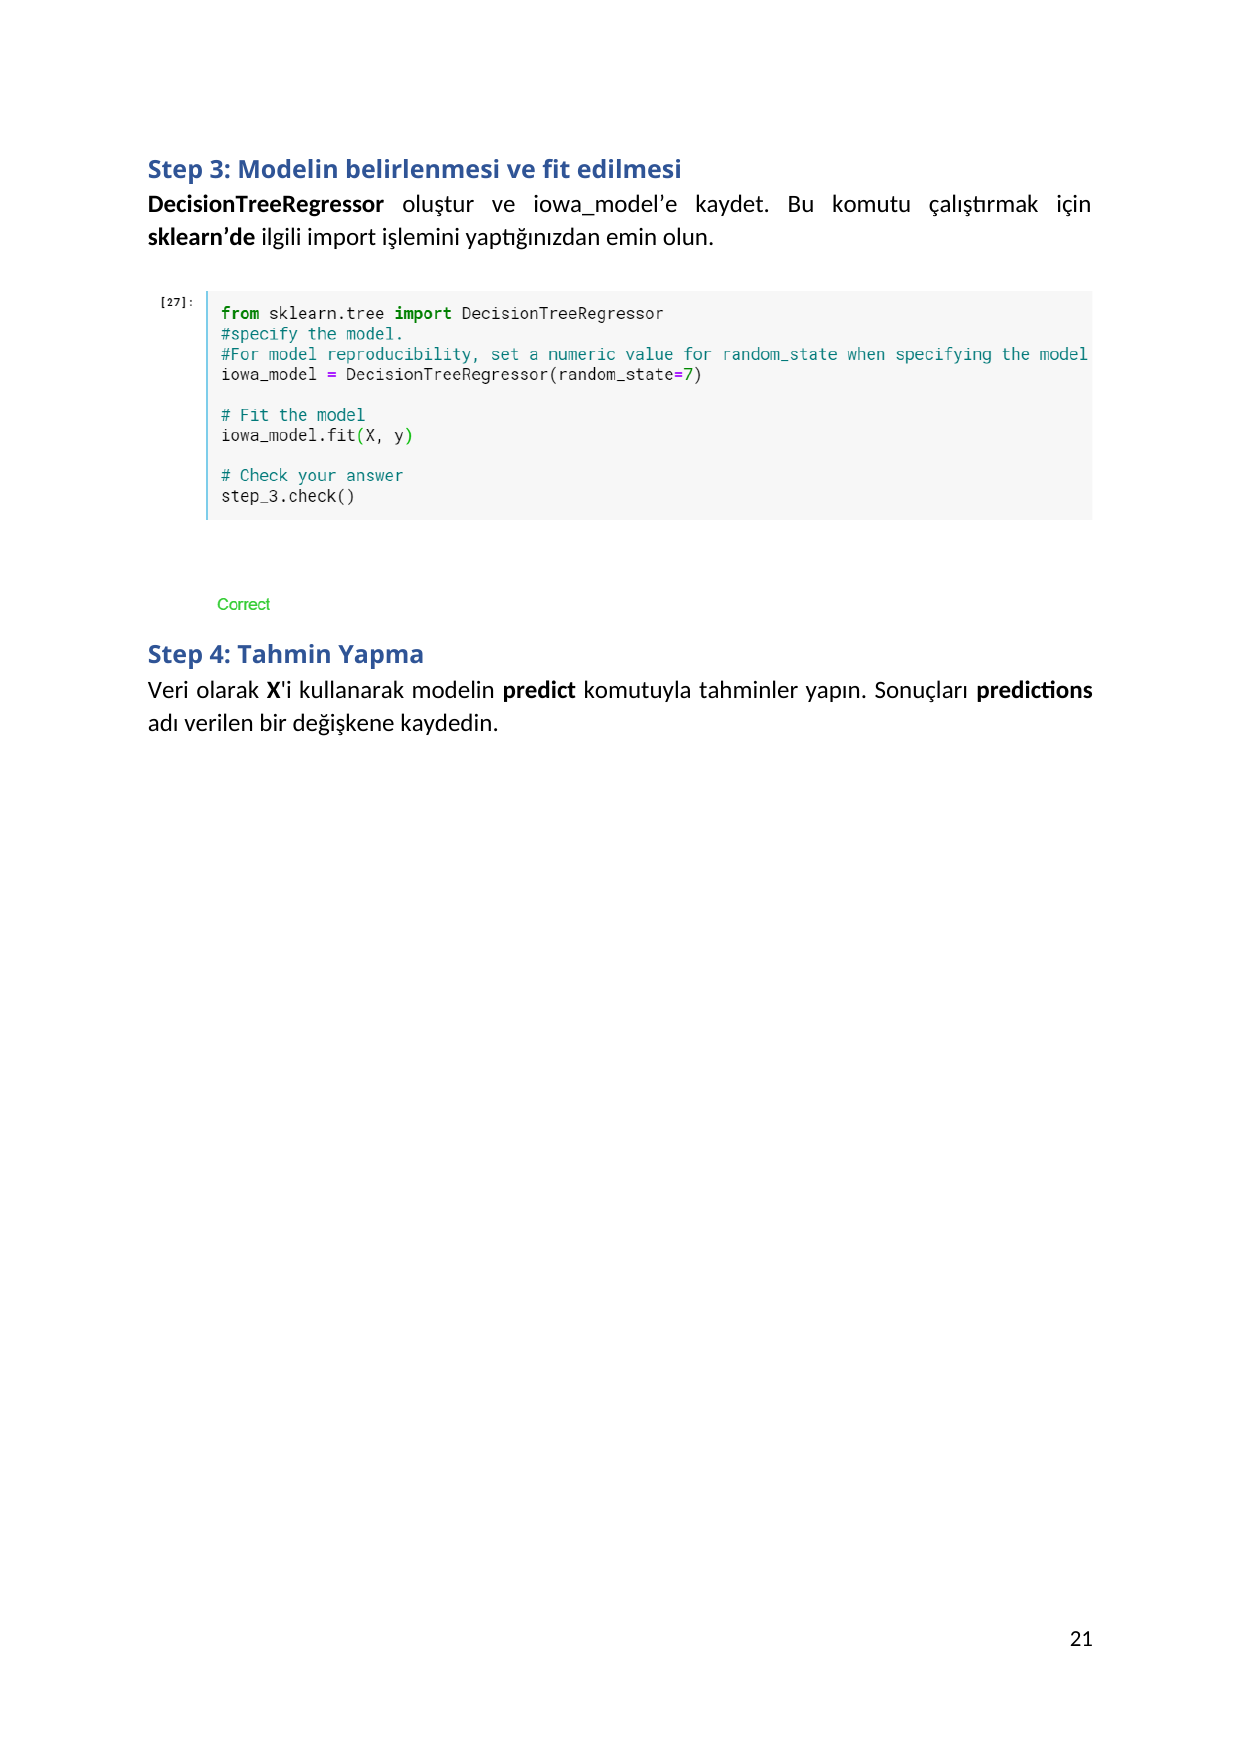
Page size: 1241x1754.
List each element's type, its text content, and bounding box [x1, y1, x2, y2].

picture [147, 271, 1093, 619]
text DecisionTreeRegressor oluştur ve iowa_model’e kaydet. Bu komutu çalıştırmak için sklearn’de ilgili import işlemini yaptığınızdan emin olun. [148, 188, 1093, 252]
text Step 4: Tahmin Yapma [148, 637, 1093, 671]
text Veri olarak X'i kullanarak modelin predict komutuyla tahminler yapın. Sonuçları predictions adı verilen bir değişkene kaydedin. [148, 674, 1093, 737]
text Step 3: Modelin belirlenmesi ve fit edilmesi [148, 152, 1093, 186]
